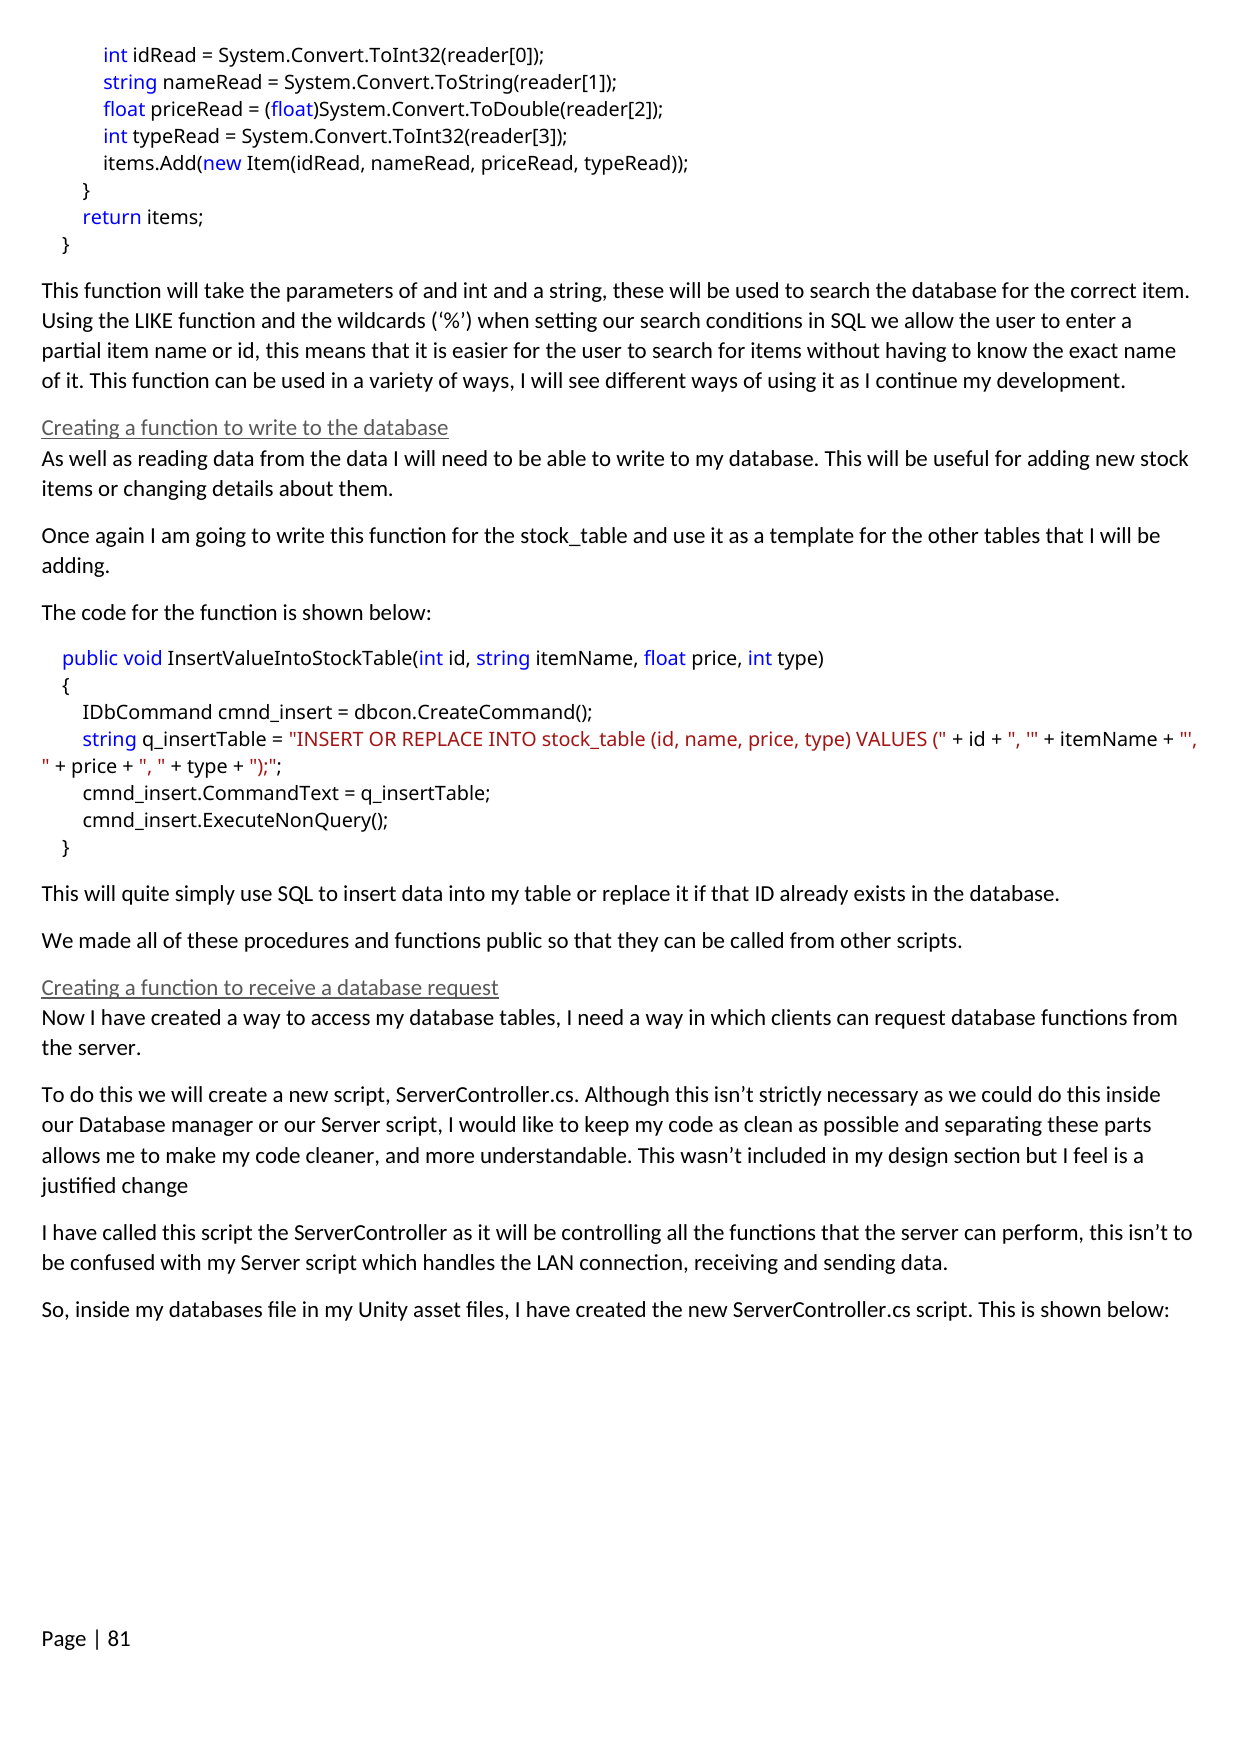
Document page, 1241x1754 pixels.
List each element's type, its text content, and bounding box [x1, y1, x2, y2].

text I have called this script the ServerController as it will be controlling all the functions that the server can perform, this isn’t to be confused with my Server script which handles the LAN connection, receiving and sending data. [41, 1218, 1199, 1276]
text cmnd_insert.ExecuteNonQuery(); [41, 807, 1199, 833]
text } [41, 230, 1199, 257]
text This will quite simply use SQL to insert data into my table or replace it if that ID already exists in the database. [41, 879, 1199, 907]
text } [41, 833, 1199, 861]
text Once again I am going to write this function for the stock_table and use it as a template for the other tables that I will be adding. [41, 521, 1199, 579]
text Now I have created a way to access my database tables, I need a way in which clients can request database functions from the server. [41, 1003, 1199, 1061]
text cmnd_insert.CommandText = q_insertTable; [41, 779, 1199, 807]
text int typeRead = System.Convert.ToInt32(reader[3]); [41, 122, 1199, 149]
subtitle Creating a function to write to the database [41, 413, 1199, 441]
text The code for the function is shown below: [41, 598, 1199, 626]
text So, inside my databases file in my Unity asset files, I have created the new ServerController.cs script. This is shown below: [41, 1295, 1199, 1323]
text return items; [41, 203, 1199, 230]
text This function will take the parameters of and int and a string, these will be used to search the database for the correct item. Using the LIKE function and the wildcards (‘%’) when setting our search conditions in SQL we allow the user to enter a partial item name or id, this means that it is easier for the user to search for items without having to know the exact name of it. This function can be used in a variety of ways, I will see different ways of using it as I continue my development. [41, 276, 1199, 394]
text float priceRead = (float)System.Convert.ToDouble(reader[2]); [41, 95, 1199, 122]
text As well as reading data from the data I will need to be able to write to my database. This will be useful for adding new stock items or changing details about them. [41, 444, 1199, 502]
text string q_insertTable = "INSERT OR REPLACE INTO stock_table (id, name, price, type) VALUES (" + id + ", '" + itemName + "', " + price + ", " + type + ");"; [41, 726, 1199, 779]
text IDbCommand cmnd_insert = dbcon.CreateCommand(); [41, 699, 1199, 726]
text string nameRead = System.Convert.ToString(reader[1]); [41, 68, 1199, 95]
text To do this we will create a new script, ServerController.cs. Although this isn’t strictly necessary as we could do this inside our Database manager or our Server script, I would like to keep my code as clean as possible and separating these parts allows me to make my code cleaner, and more understandable. This wasn’t included in my design section but I feel is a justified change [41, 1080, 1199, 1199]
text We made all of these procedures and functions public so that they can be called from other scripts. [41, 926, 1199, 954]
text } [41, 176, 1199, 203]
text items.Add(new Item(idRead, nameRead, priceRead, typeRead)); [41, 149, 1199, 176]
subtitle Creating a function to receive a database request [41, 973, 1199, 1001]
text public void InsertValueIntoStockTable(int id, string itemName, float price, int type) [41, 645, 1199, 672]
text { [41, 672, 1199, 699]
text int idRead = System.Convert.ToInt32(reader[0]); [41, 41, 1199, 68]
